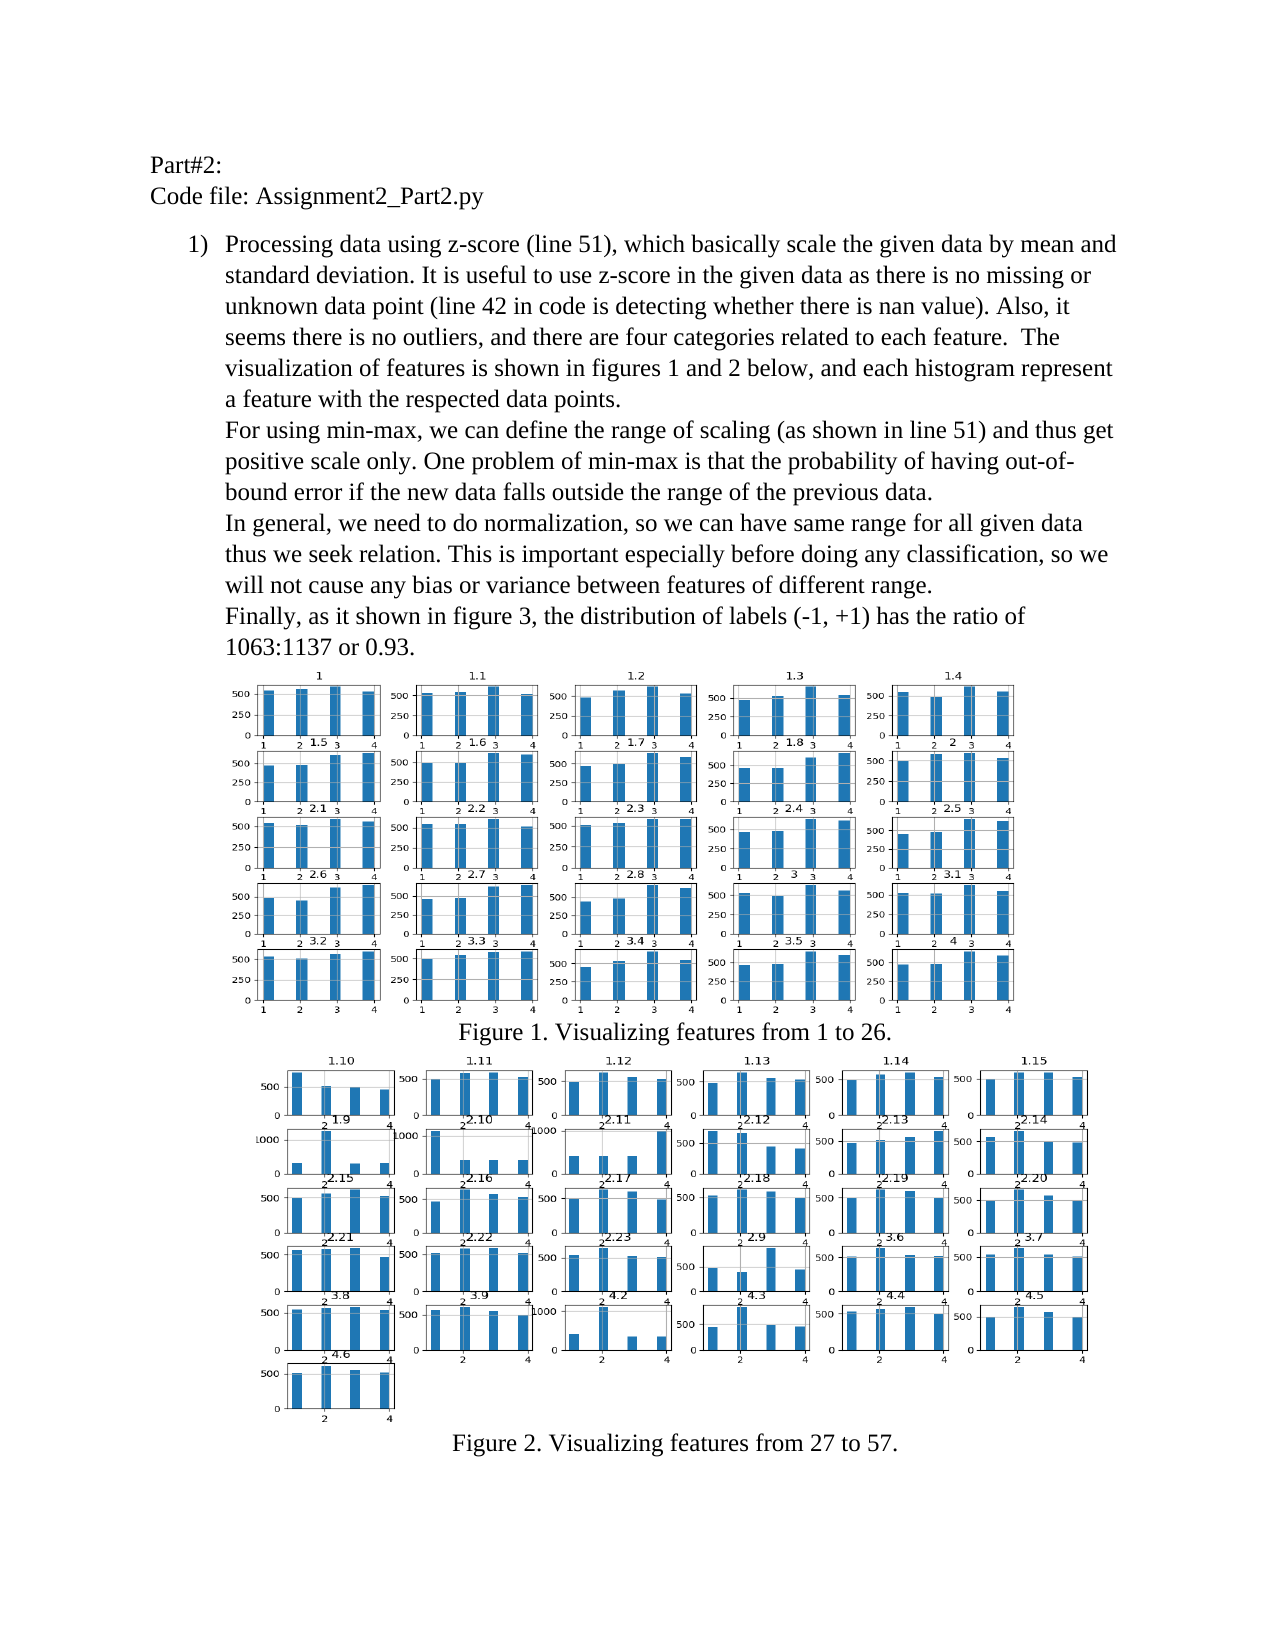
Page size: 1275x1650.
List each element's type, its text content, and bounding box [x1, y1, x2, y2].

text Code file: Assignment2_Part2.py [150, 181, 1125, 210]
list Figure 2. Visualizing features from 27 to 57. [225, 1428, 1125, 1457]
list Processing data using z-score (line 51), which basically scale the given data by mean and standard deviation. It is useful to use z-score in the given data as there is no missing or unknown data point (line 42 in code is detecting whether there is nan value). Also, it seems there is no outliers, and there are four categories related to each feature. The visualization of features is shown in figures 1 and 2 below, and each histogram represent a feature with the respected data points. [187, 229, 1125, 413]
picture [256, 1048, 1094, 1427]
list Figure 1. Visualizing features from 1 to 26. [225, 1017, 1125, 1046]
text Part#2: [150, 150, 1125, 179]
list Finally, as it shown in figure 3, the distribution of labels (-1, +1) has the ratio of 1063:1137 or 0.93. [225, 601, 1125, 661]
list For using min-max, we can define the range of scaling (as shown in line 51) and thus get positive scale only. One problem of min-max is that the probability of having out-of-bound error if the new data falls outside the range of the previous data. [225, 415, 1125, 506]
list In general, we need to do normalization, so we can have same range for all given data thus we seek relation. This is important especially before doing any classification, so we will not cause any bias or variance between features of different range. [225, 508, 1125, 599]
picture [225, 663, 1027, 1015]
